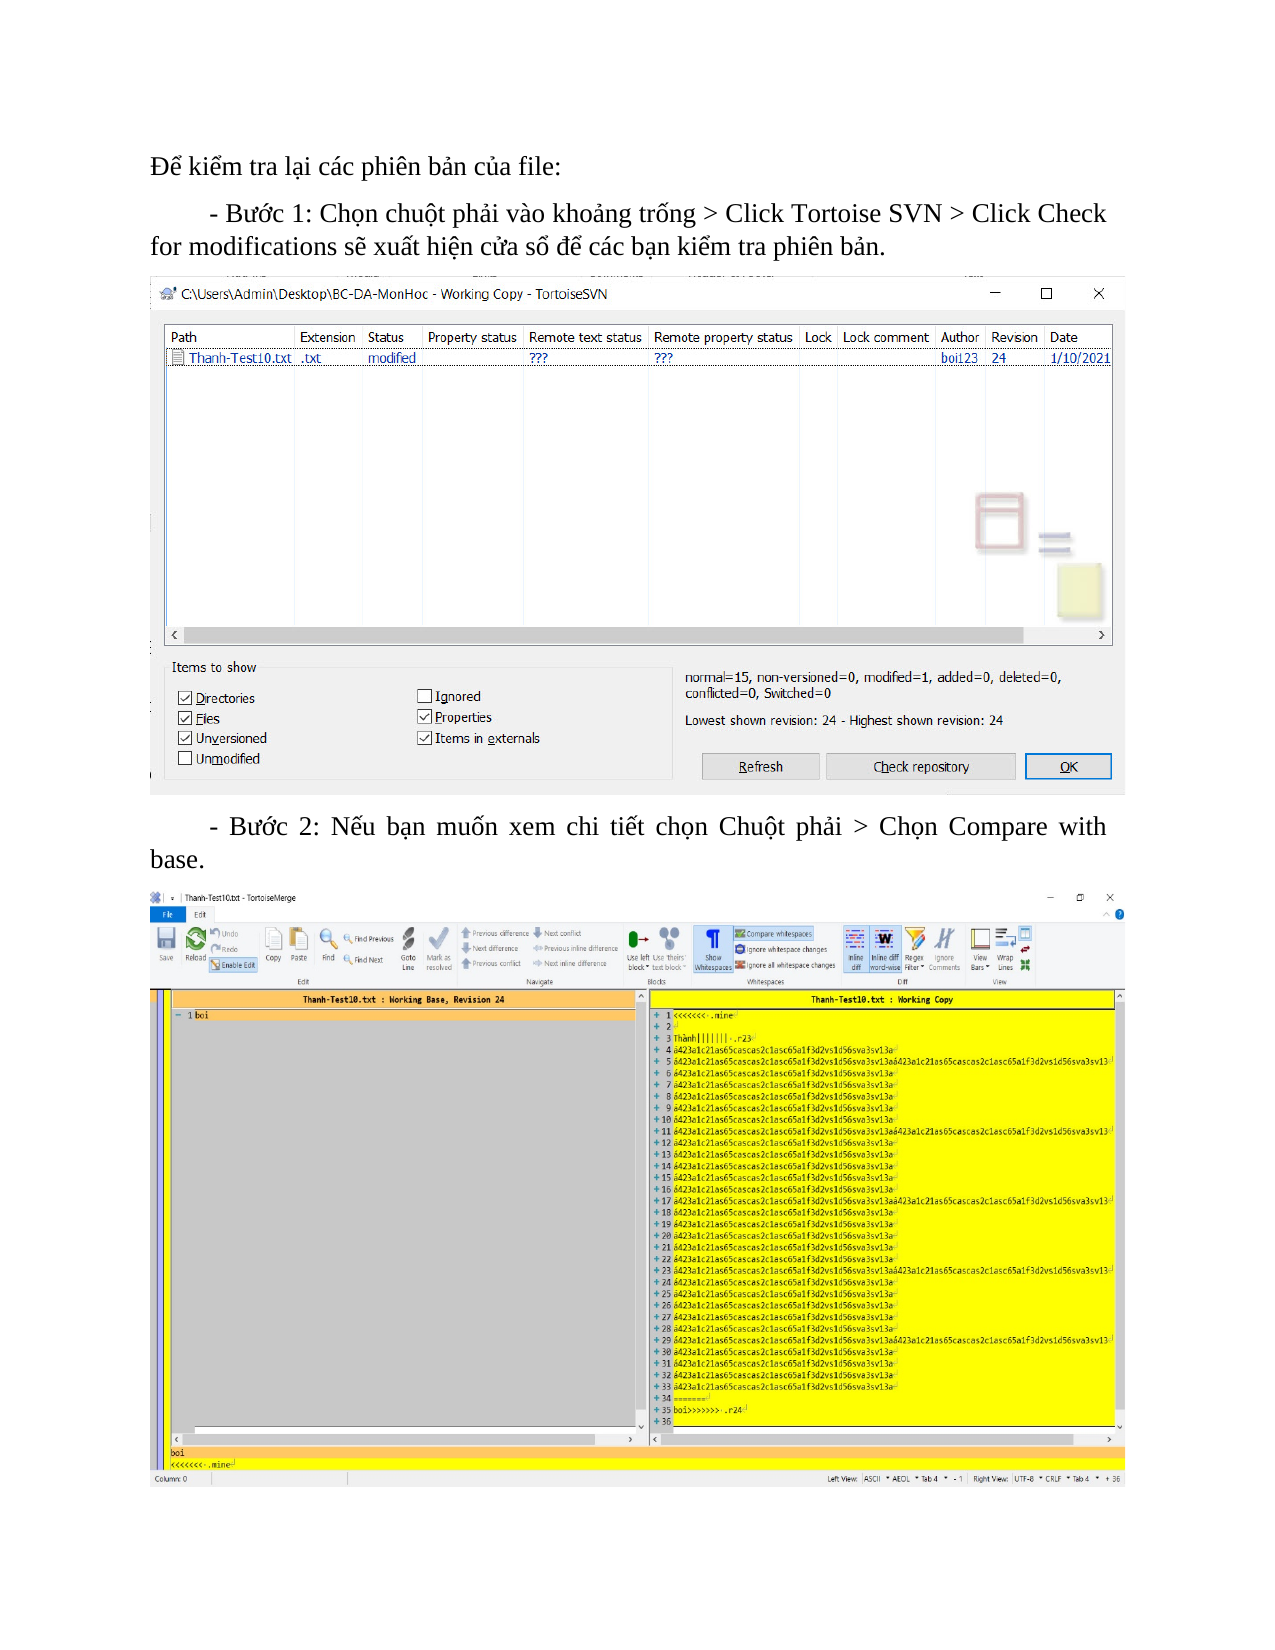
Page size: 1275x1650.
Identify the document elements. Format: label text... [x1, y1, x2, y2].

picture [150, 890, 1125, 1487]
text Để kiểm tra lại các phiên bản của file: [150, 150, 1108, 181]
text - Bước 1: Chọn chuột phải vào khoảng trống > Click Tortoise SVN > Click Check for modifications sẽ xuất hiện cửa sổ để các bạn kiểm tra phiên bản. [150, 197, 1108, 261]
picture [150, 276, 1125, 795]
text - Bước 2: Nếu bạn muốn xem chi tiết chọn Chuột phải > Chọn Compare with base. [150, 810, 1108, 874]
